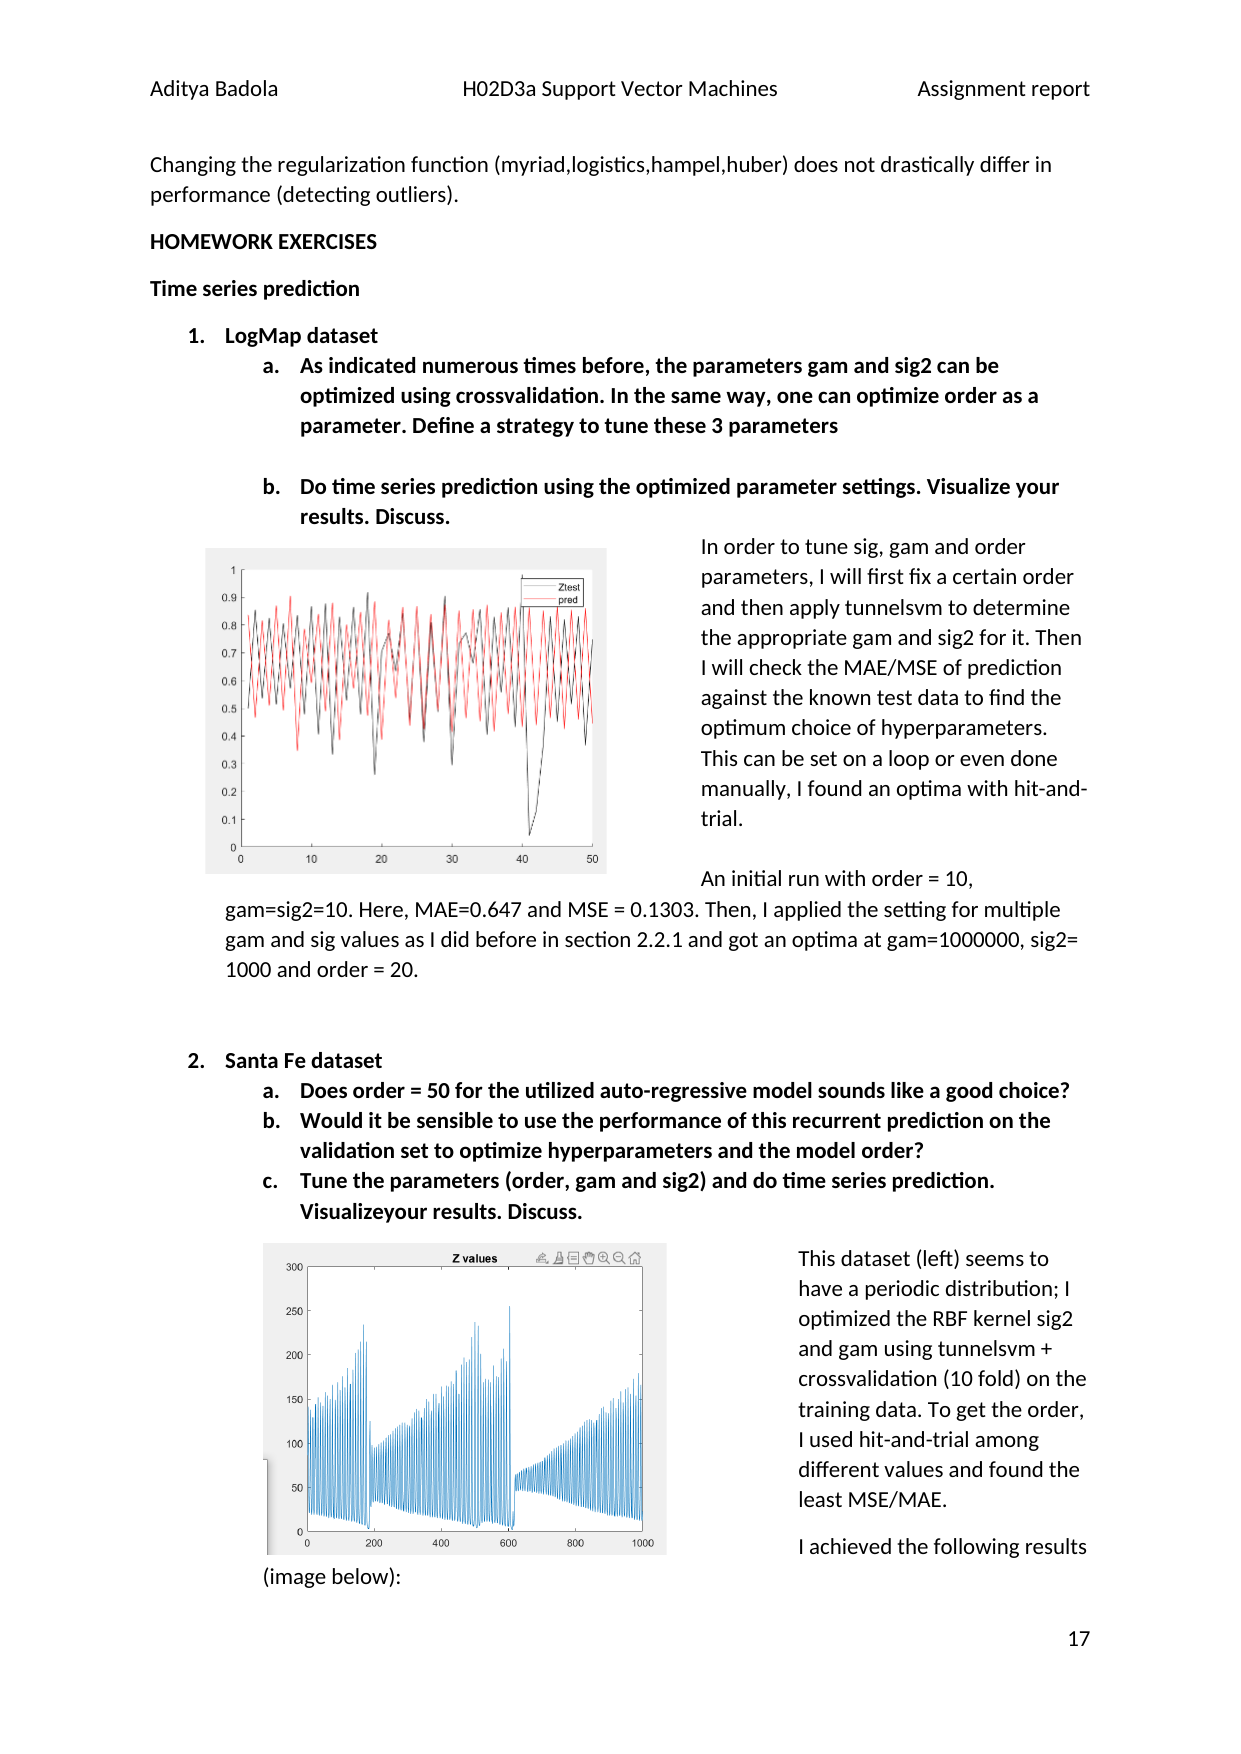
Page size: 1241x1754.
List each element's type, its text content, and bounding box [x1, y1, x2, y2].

list Would it be sensible to use the performance of this recurrent prediction on the validation set to optimize hyperparameters and the model order? [262, 1106, 1090, 1164]
list Santa Fe dataset [187, 1046, 1090, 1074]
text Time series prediction [150, 274, 1090, 302]
text HOMEWORK EXERCISES [150, 227, 1090, 255]
text This dataset (left) seems to have a periodic distribution; I optimized the RBF kernel sig2 and gam using tunnelsvm + crossvalidation (10 fold) on the training data. To get the order, I used hit-and-trial among different values and found the least MSE/MAE. [667, 1244, 1090, 1513]
text I achieved the following results (image below): [262, 1532, 1090, 1591]
text Changing the regularization function (myriad,logistics,hampel,huber) does not drastically differ in performance (detecting outliers). [150, 150, 1090, 208]
list Do time series prediction using the optimized parameter settings. Visualize your results. Discuss. [262, 472, 1090, 530]
list LogMap dataset [187, 321, 1090, 349]
list Does order = 50 for the utilized auto-regressive model sounds like a good choice? [262, 1076, 1090, 1104]
picture [263, 1243, 667, 1555]
list Tune the parameters (order, gam and sig2) and do time series prediction. Visualizeyour results. Discuss. [262, 1167, 1090, 1225]
list As indicated numerous times before, the parameters gam and sig2 can be optimized using crossvalidation. In the same way, one can optimize order as a parameter. Define a strategy to tune these 3 parameters [262, 351, 1090, 439]
picture [205, 548, 607, 874]
list An initial run with order = 10, gam=sig2=10. Here, MAE=0.647 and MSE = 0.1303. Then, I applied the setting for multiple gam and sig values as I did before in section 2.2.1 and got an optima at gam=1000000, sig2= 1000 and order = 20. [225, 864, 1090, 983]
